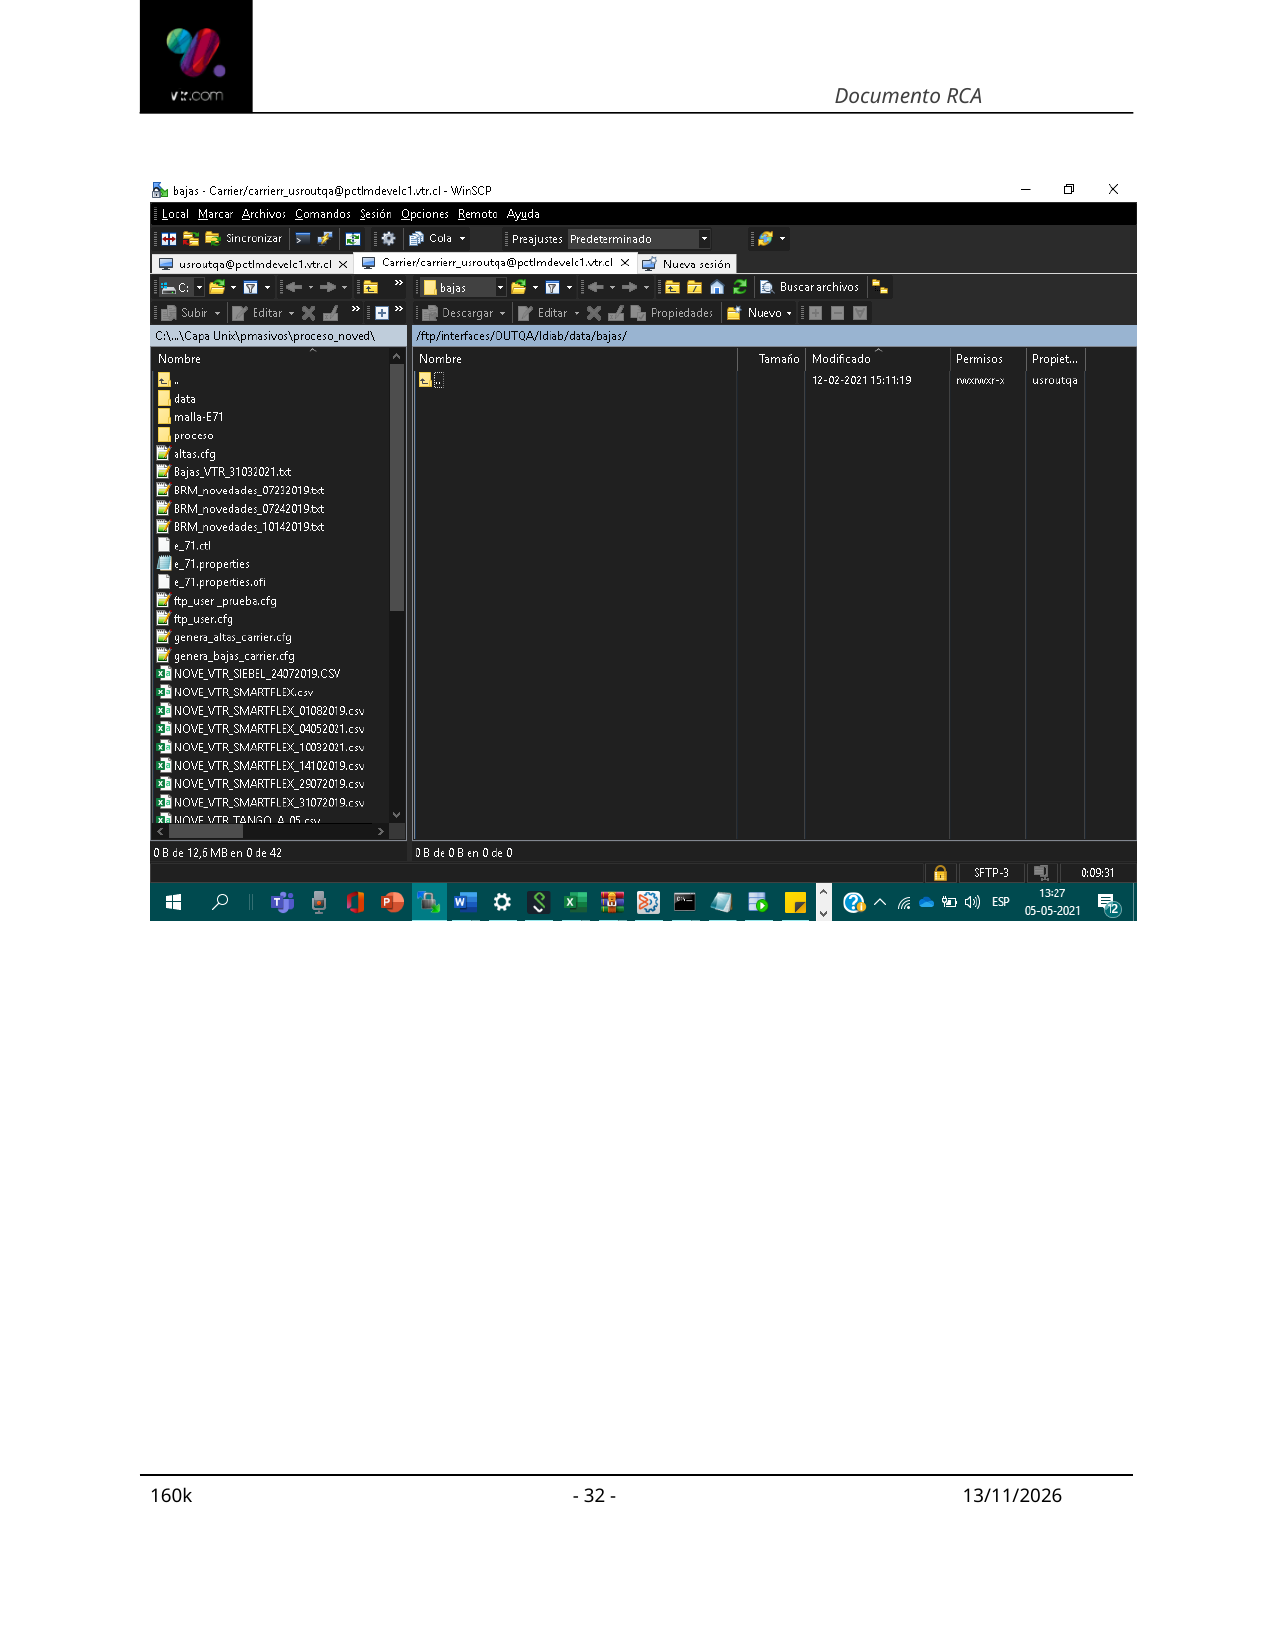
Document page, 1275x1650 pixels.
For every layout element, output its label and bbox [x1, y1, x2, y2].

picture [150, 180, 1137, 921]
picture [166, 28, 226, 101]
